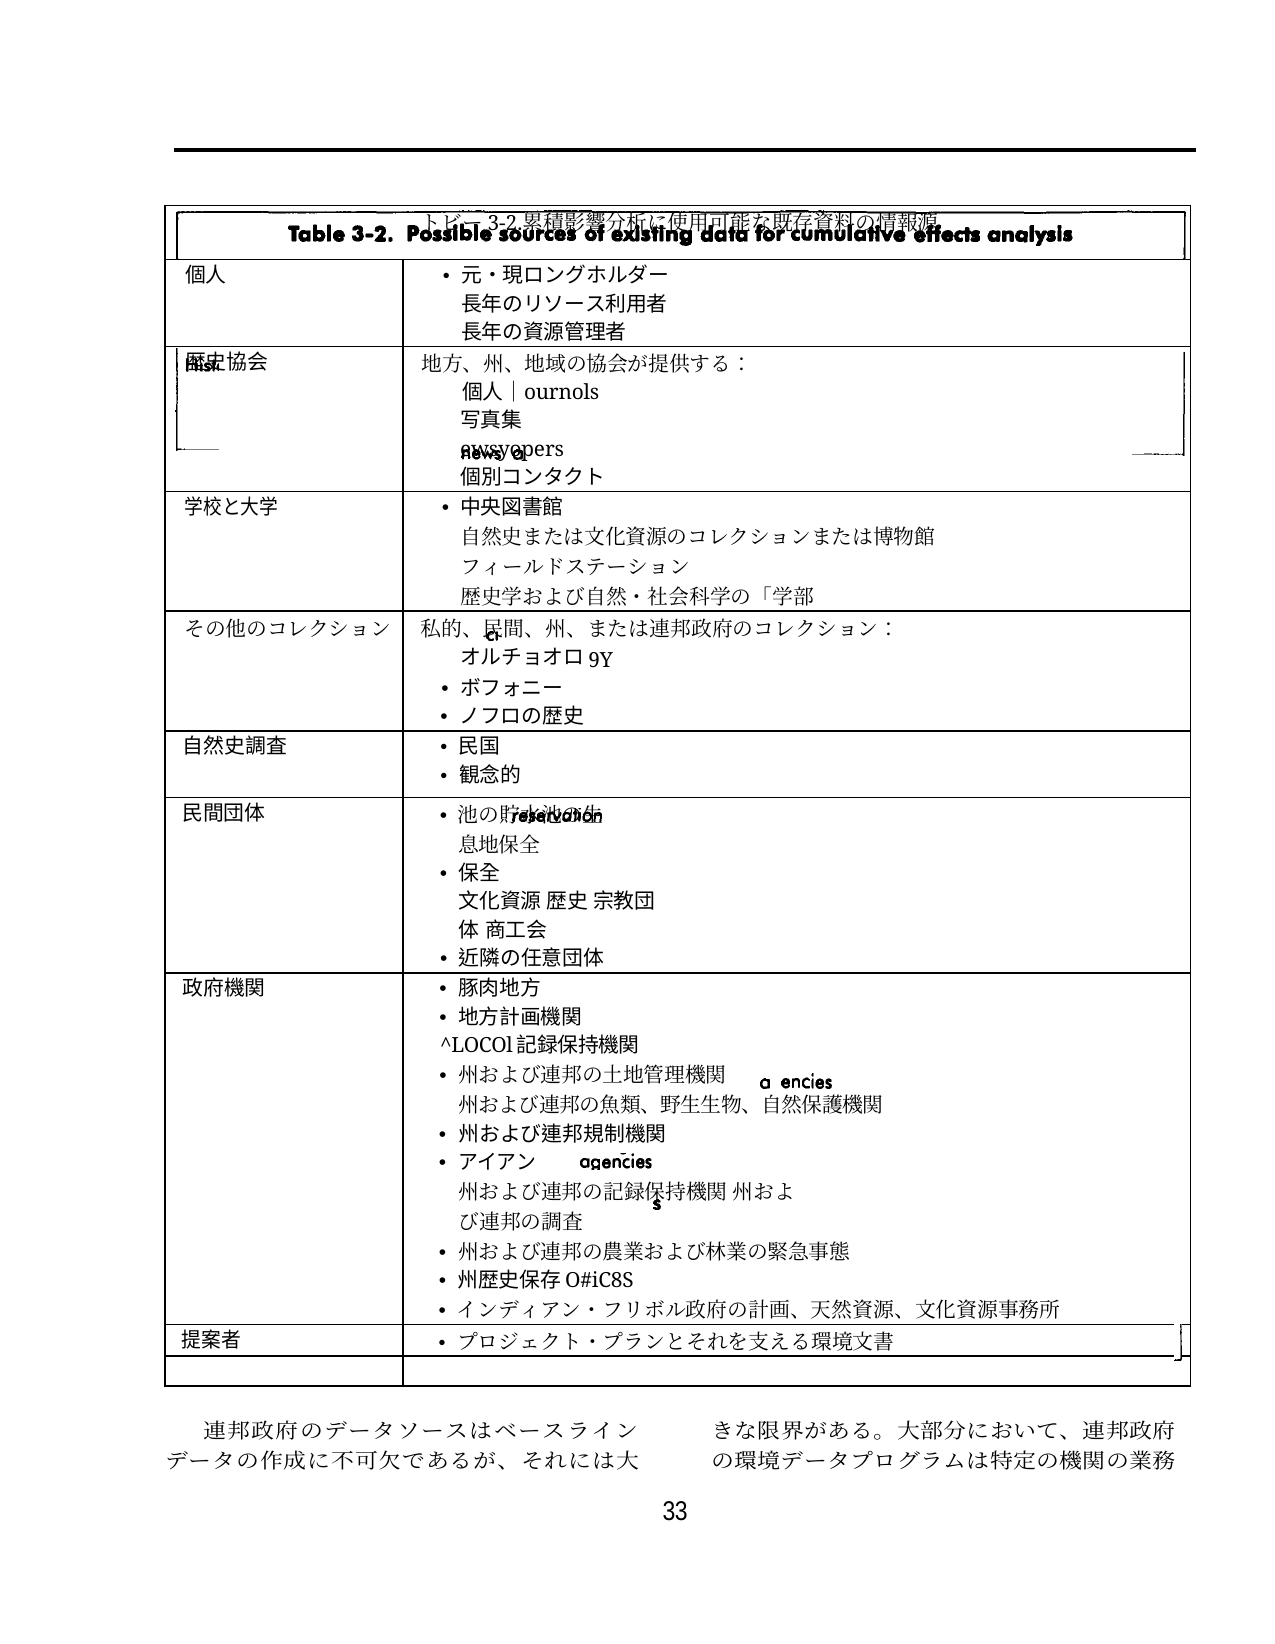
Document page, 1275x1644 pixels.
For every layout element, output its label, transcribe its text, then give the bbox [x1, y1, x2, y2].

table_cell [166, 1357, 402, 1385]
table_cell 私的、民間、州、または連邦政府のコレクション： オルチョオロ9Y ボフォニー ノフロの歴史 [404, 612, 1190, 730]
picture [1174, 1324, 1182, 1361]
table_cell 池の貯水池の生息地保全 保全 文化資源 歴史 宗教団体 商工会 近隣の任意団体 [404, 798, 1190, 972]
table_cell 歴史協会 [166, 347, 402, 491]
picture [580, 1153, 652, 1170]
table_cell 学校と大学 [166, 492, 402, 610]
table_cell プロジェクト・プランとそれを支える環境文書 [404, 1325, 1174, 1355]
table_cell 提案者 [166, 1325, 402, 1355]
table_cell 元・現ロングホルダー 長年のリソース利用者 長年の資源管理者 [404, 260, 1190, 346]
table_cell [404, 1357, 1190, 1385]
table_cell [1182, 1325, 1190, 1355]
table_cell 民国 観念的 [404, 732, 1190, 797]
table_cell 中央図書館 自然史または文化資源のコレクションまたは博物館 フィールドステーション 歴史学および自然・社会科学の「学部 [404, 492, 1190, 610]
table_cell 政府機関 [166, 974, 402, 1323]
table_cell その他のコレクション [166, 612, 402, 730]
table_cell 豚肉地方 地方計画機関 ^LOCOl記録保持機関 州および連邦の土地管理機関 州および連邦の魚類、野生生物、自然保護機関 州および連邦規制機関 アイアン 州および連邦の記録保持機関 州および連邦の調査 州および連邦の農業および林業の緊急事態 州歴史保存O#iC8S インディアン・フリボル政府の計画、天然資源、文化資源事務所 [404, 974, 1190, 1323]
table_header トビー3-2.累積影響分析に使用可能な既存資料の情報源 [166, 206, 1190, 259]
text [165, 1415, 640, 1475]
table_cell 自然史調査 [166, 732, 402, 797]
table_cell 個人 [166, 260, 402, 346]
table_cell 地方、州、地域の協会が提供する： 個人｜ournols 写真集 ewsyopers 個別コンタクト [404, 347, 1190, 491]
table_cell 民間団体 [166, 798, 402, 972]
